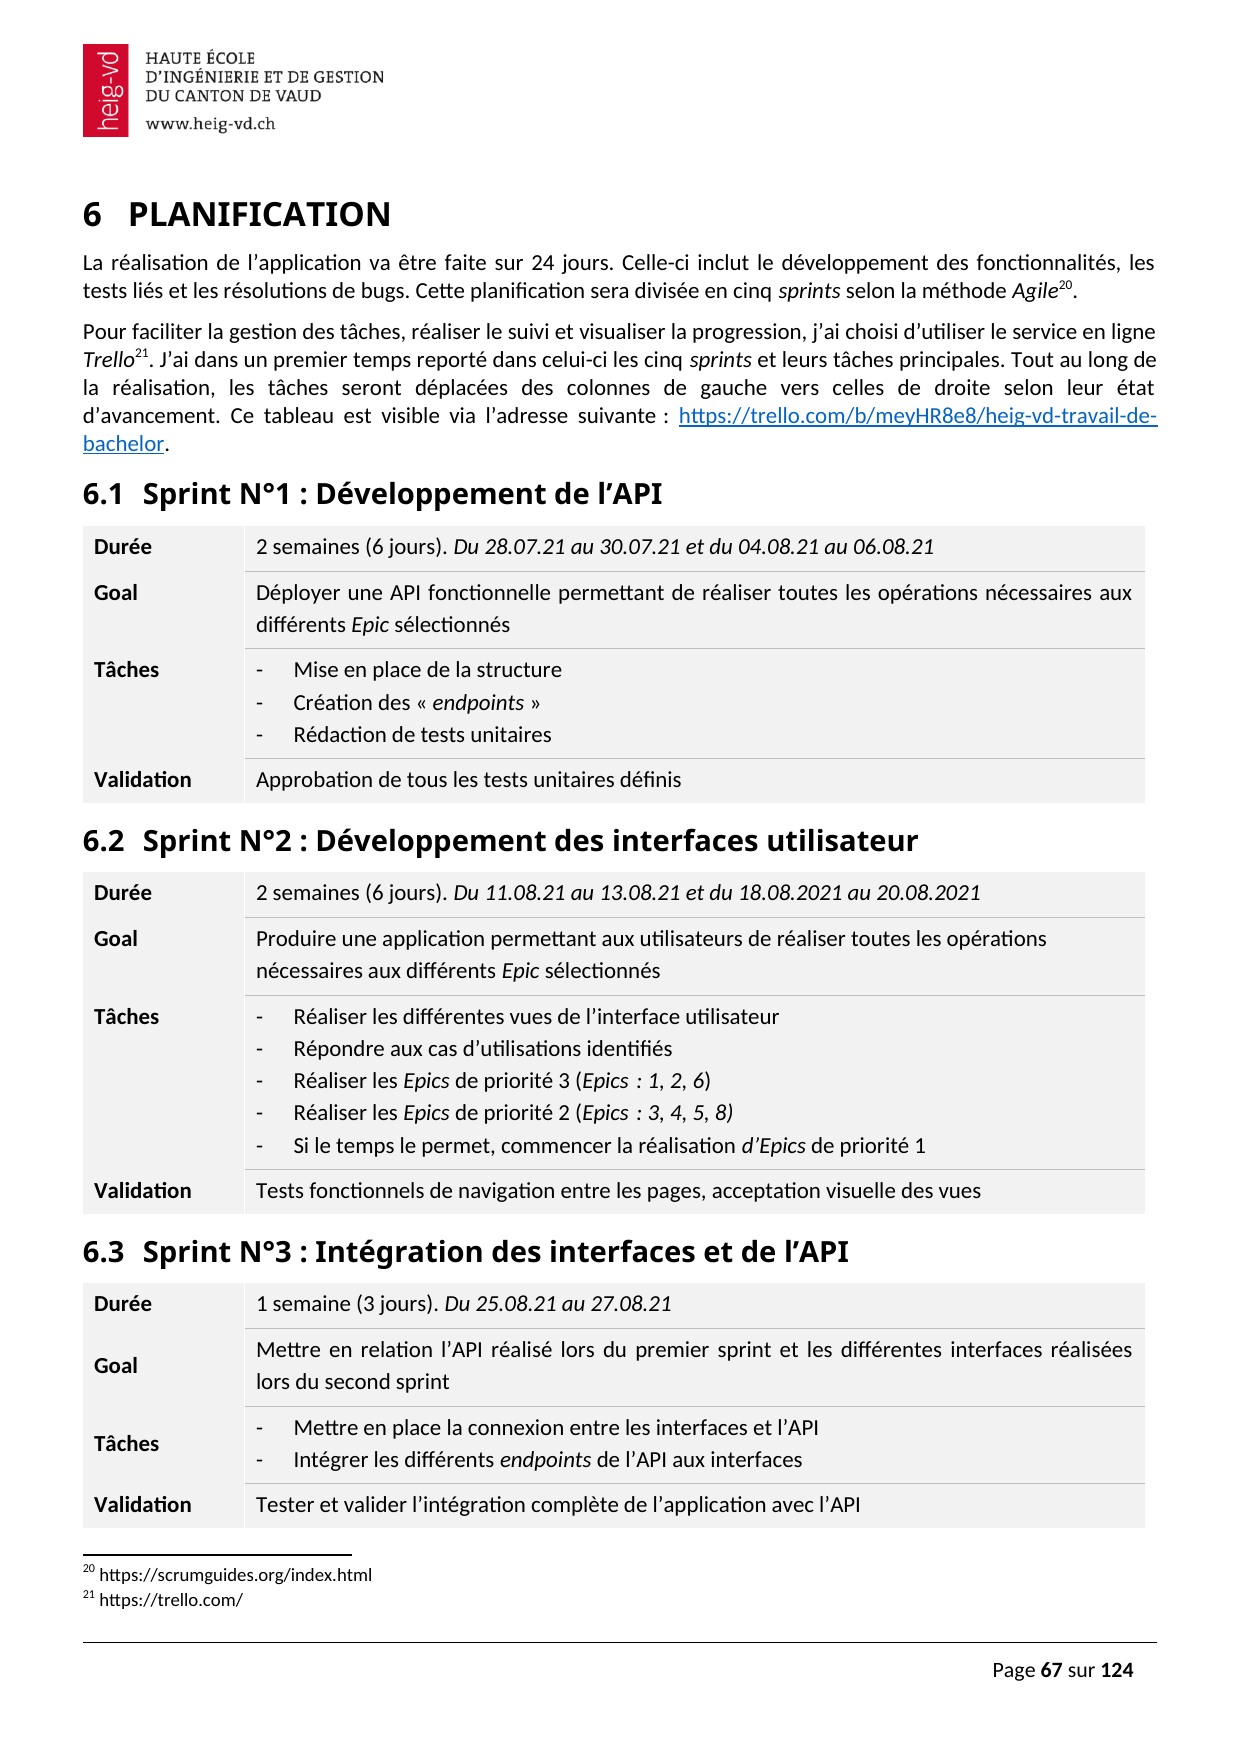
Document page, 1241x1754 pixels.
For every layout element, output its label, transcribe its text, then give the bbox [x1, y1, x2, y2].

subtitle Sprint N°2 : Développement des interfaces utilisateur [83, 820, 1157, 860]
table_header 1 semaine (3 jours). Du 25.08.21 au 27.08.21 [245, 1283, 1145, 1328]
subtitle Planification [83, 190, 1157, 236]
table_header Durée [83, 1283, 244, 1328]
table_cell Tâches [83, 1406, 244, 1483]
table_cell Validation [83, 1169, 244, 1214]
subtitle Sprint N°1 : Développement de l’API [83, 474, 1157, 513]
table_cell Goal [83, 571, 244, 648]
table_cell Mise en place de la structure Création des « endpoints » Rédaction de tests unitaires [245, 649, 1145, 758]
table_cell Goal [83, 1328, 244, 1406]
table_header 2 semaines (6 jours). Du 11.08.21 au 13.08.21 et du 18.08.2021 au 20.08.2021 [245, 872, 1145, 917]
table_cell Goal [83, 917, 244, 995]
text La réalisation de l’application va être faite sur 24 jours. Celle-ci inclut le développement des fonctionnalités, les tests liés et les résolutions de bugs. Cette planification sera divisée en cinq sprints selon la méthode Agile. [83, 248, 1157, 304]
text Pour faciliter la gestion des tâches, réaliser le suivi et visualiser la progression, j’ai choisi d’utiliser le service en ligne Trello. J’ai dans un premier temps reporté dans celui-ci les cinq sprints et leurs tâches principales. Tout au long de la réalisation, les tâches seront déplacées des colonnes de gauche vers celles de droite selon leur état d’avancement. Ce tableau est visible via l’adresse suivante : https://trello.com/b/meyHR8e8/heig-vd-travail-de-bachelor. [83, 317, 1157, 457]
table_cell Validation [83, 758, 244, 803]
table_header Durée [83, 872, 244, 917]
table_cell Déployer une API fonctionnelle permettant de réaliser toutes les opérations nécessaires aux différents Epic sélectionnés [245, 572, 1145, 648]
table_cell Tester et valider l’intégration complète de l’application avec l’API [245, 1484, 1145, 1528]
picture [83, 44, 384, 137]
table_cell Mettre en relation l’API réalisé lors du premier sprint et les différentes interfaces réalisées lors du second sprint [245, 1329, 1145, 1406]
table_header 2 semaines (6 jours). Du 28.07.21 au 30.07.21 et du 04.08.21 au 06.08.21 [245, 526, 1145, 571]
table_cell Tâches [83, 648, 244, 758]
table_cell Réaliser les différentes vues de l’interface utilisateur Répondre aux cas d’utilisations identifiés Réaliser les Epics de priorité 3 (Epics : 1, 2, 6) Réaliser les Epics de priorité 2 (Epics : 3, 4, 5, 8) Si le temps le permet, commencer la réalisation d’Epics de priorité 1 [245, 996, 1145, 1169]
table_cell Validation [83, 1483, 244, 1528]
table_cell Tests fonctionnels de navigation entre les pages, acceptation visuelle des vues [245, 1170, 1145, 1214]
table_cell Tâches [83, 995, 244, 1169]
table_cell Mettre en place la connexion entre les interfaces et l’API Intégrer les différents endpoints de l’API aux interfaces [245, 1407, 1145, 1483]
table_header Durée [83, 526, 244, 571]
subtitle Sprint N°3 : Intégration des interfaces et de l’API [83, 1231, 1157, 1271]
table_cell Approbation de tous les tests unitaires définis [245, 759, 1145, 803]
table_cell Produire une application permettant aux utilisateurs de réaliser toutes les opérations nécessaires aux différents Epic sélectionnés [245, 918, 1145, 995]
